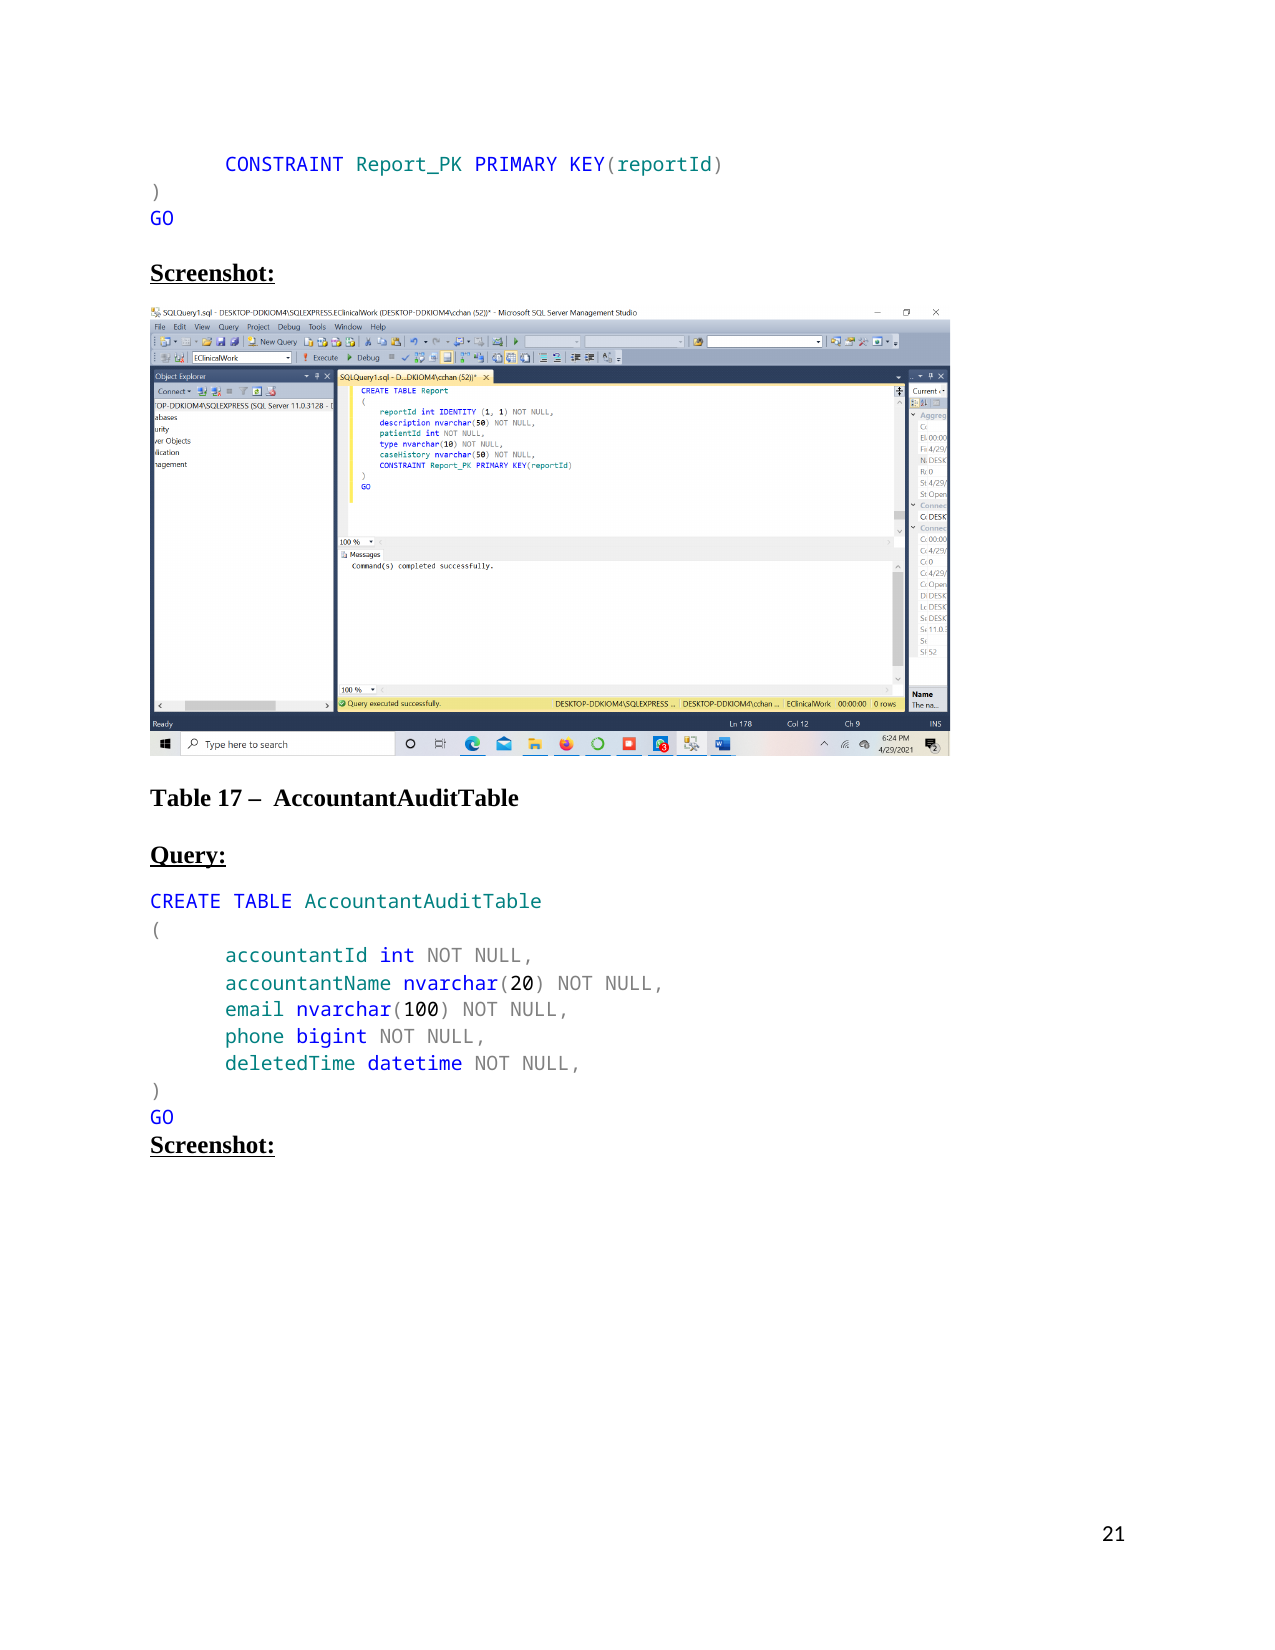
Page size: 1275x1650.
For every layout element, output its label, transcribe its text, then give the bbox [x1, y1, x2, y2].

text Query: [150, 840, 1125, 869]
text ( [150, 915, 1125, 942]
text Table 17 – AccountantAuditTable [150, 783, 1125, 811]
text CREATE TABLE AccountantAuditTable [150, 888, 1125, 915]
text Screenshot: [150, 258, 1125, 287]
text email nvarchar(100) NOT NULL, [150, 996, 1125, 1023]
text ) [150, 177, 1125, 204]
text phone bigint NOT NULL, [150, 1023, 1125, 1050]
text Screenshot: [150, 1131, 1125, 1159]
text CONSTRAINT Report_PK PRIMARY KEY(reportId) [150, 150, 1125, 177]
picture [150, 305, 951, 756]
text accountantId int NOT NULL, [150, 942, 1125, 969]
text ) [150, 1077, 1125, 1104]
text accountantName nvarchar(20) NOT NULL, [150, 969, 1125, 996]
text GO [150, 1104, 1125, 1131]
text GO [150, 204, 1125, 231]
text deletedTime datetime NOT NULL, [150, 1050, 1125, 1077]
